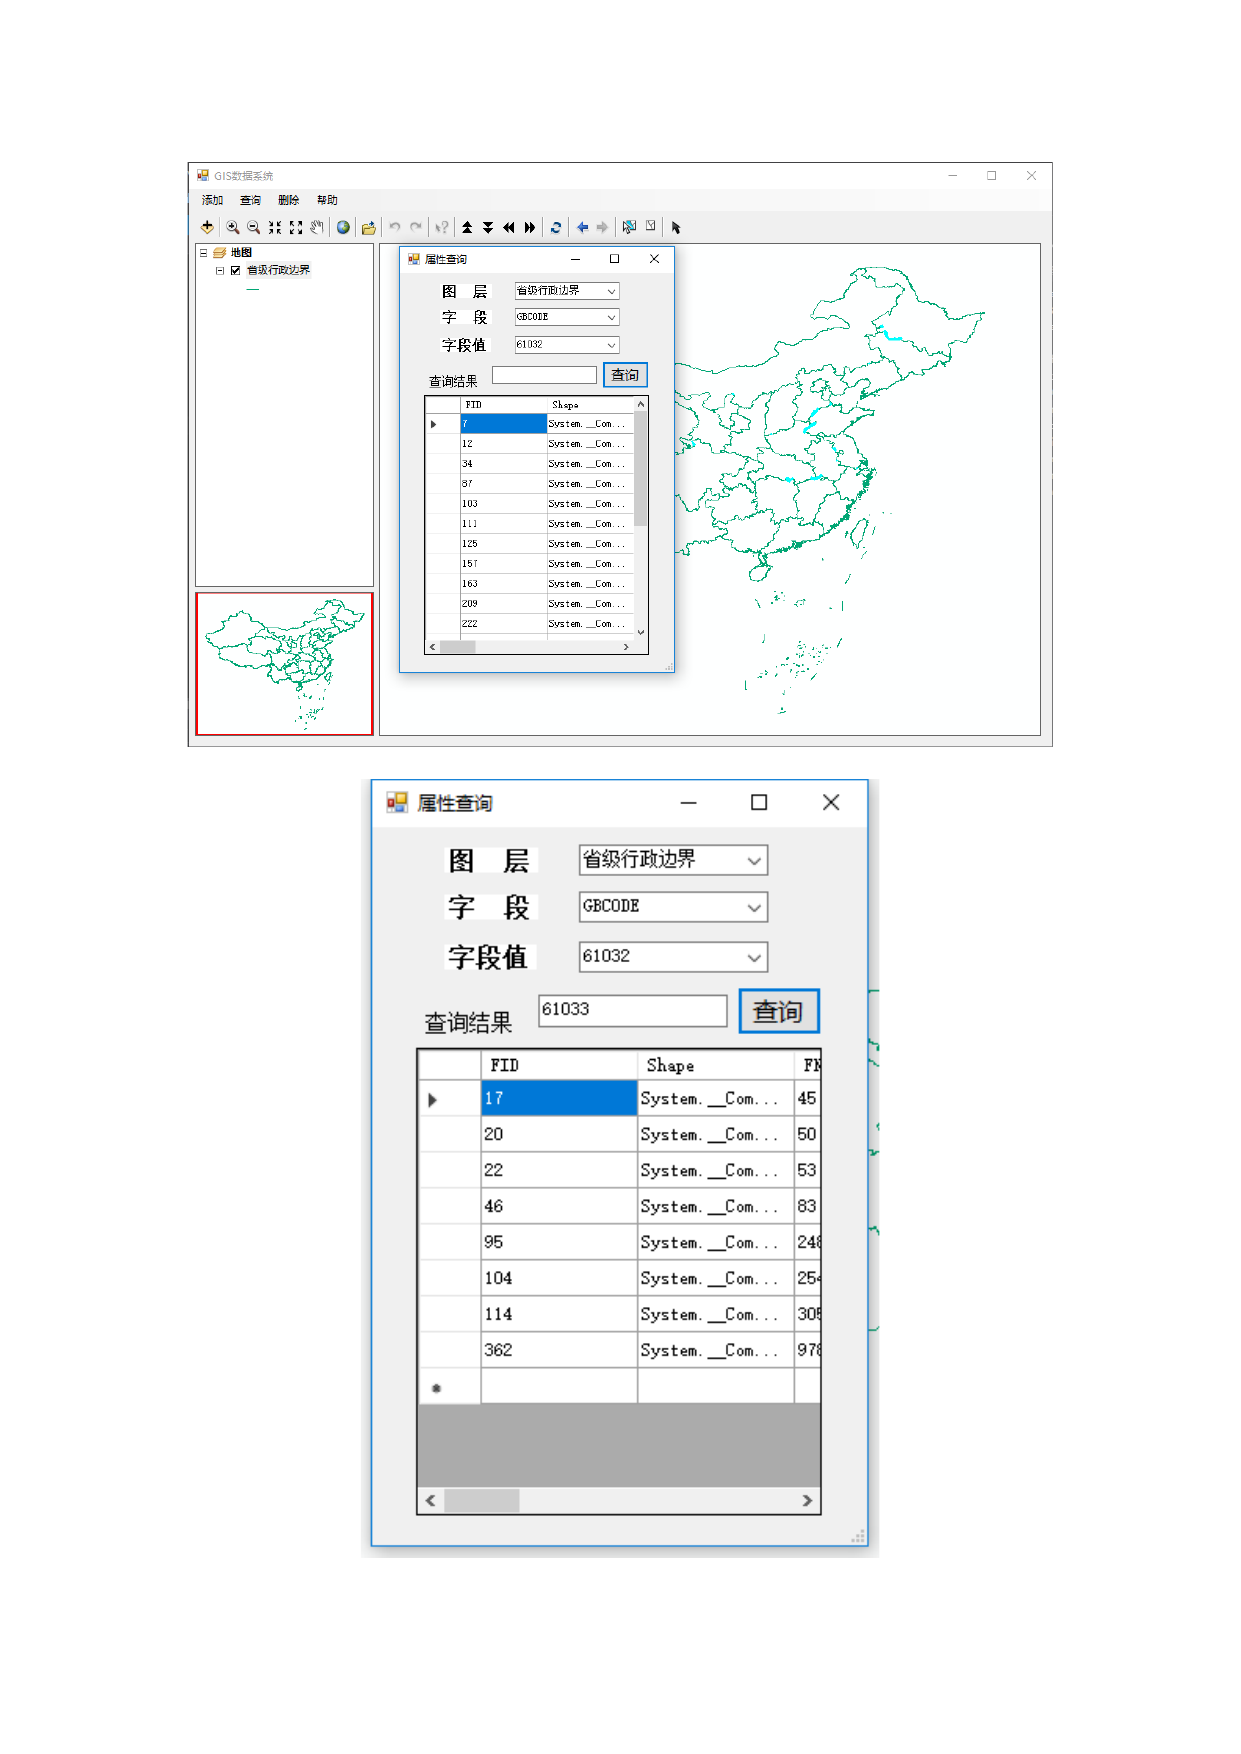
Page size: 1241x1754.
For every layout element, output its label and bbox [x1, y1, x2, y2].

picture [360, 779, 880, 1558]
picture [187, 162, 1053, 747]
